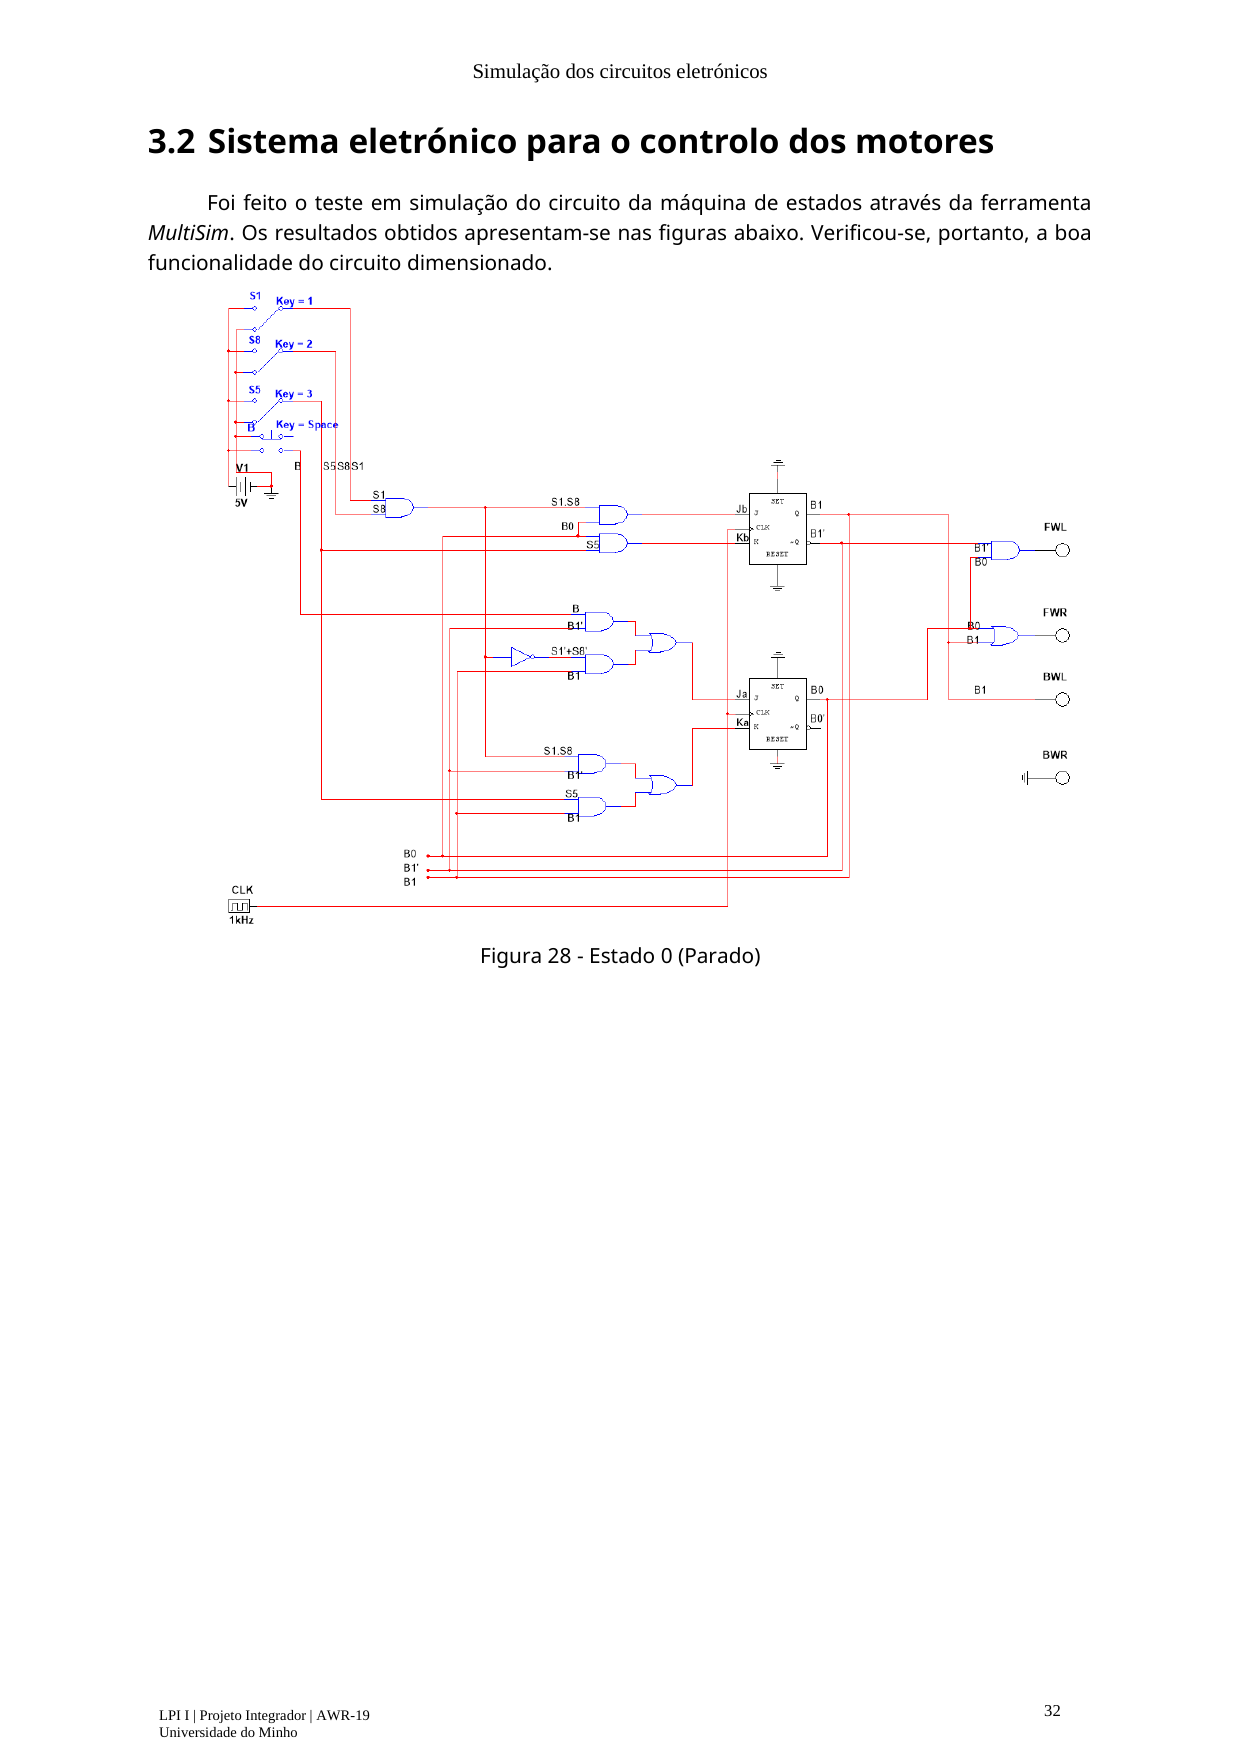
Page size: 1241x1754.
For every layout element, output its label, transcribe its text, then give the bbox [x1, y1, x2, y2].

text Figura 28 - Estado 0 (Parado) [148, 942, 1092, 970]
text Sistema eletrónico para o controlo dos motores [148, 118, 1092, 163]
text Foi feito o teste em simulação do circuito da máquina de estados através da ferramenta MultiSim. Os resultados obtidos apresentam-se nas figuras abaixo. Verificou-se, portanto, a boa funcionalidade do circuito dimensionado. [148, 188, 1092, 277]
picture [206, 277, 1093, 941]
